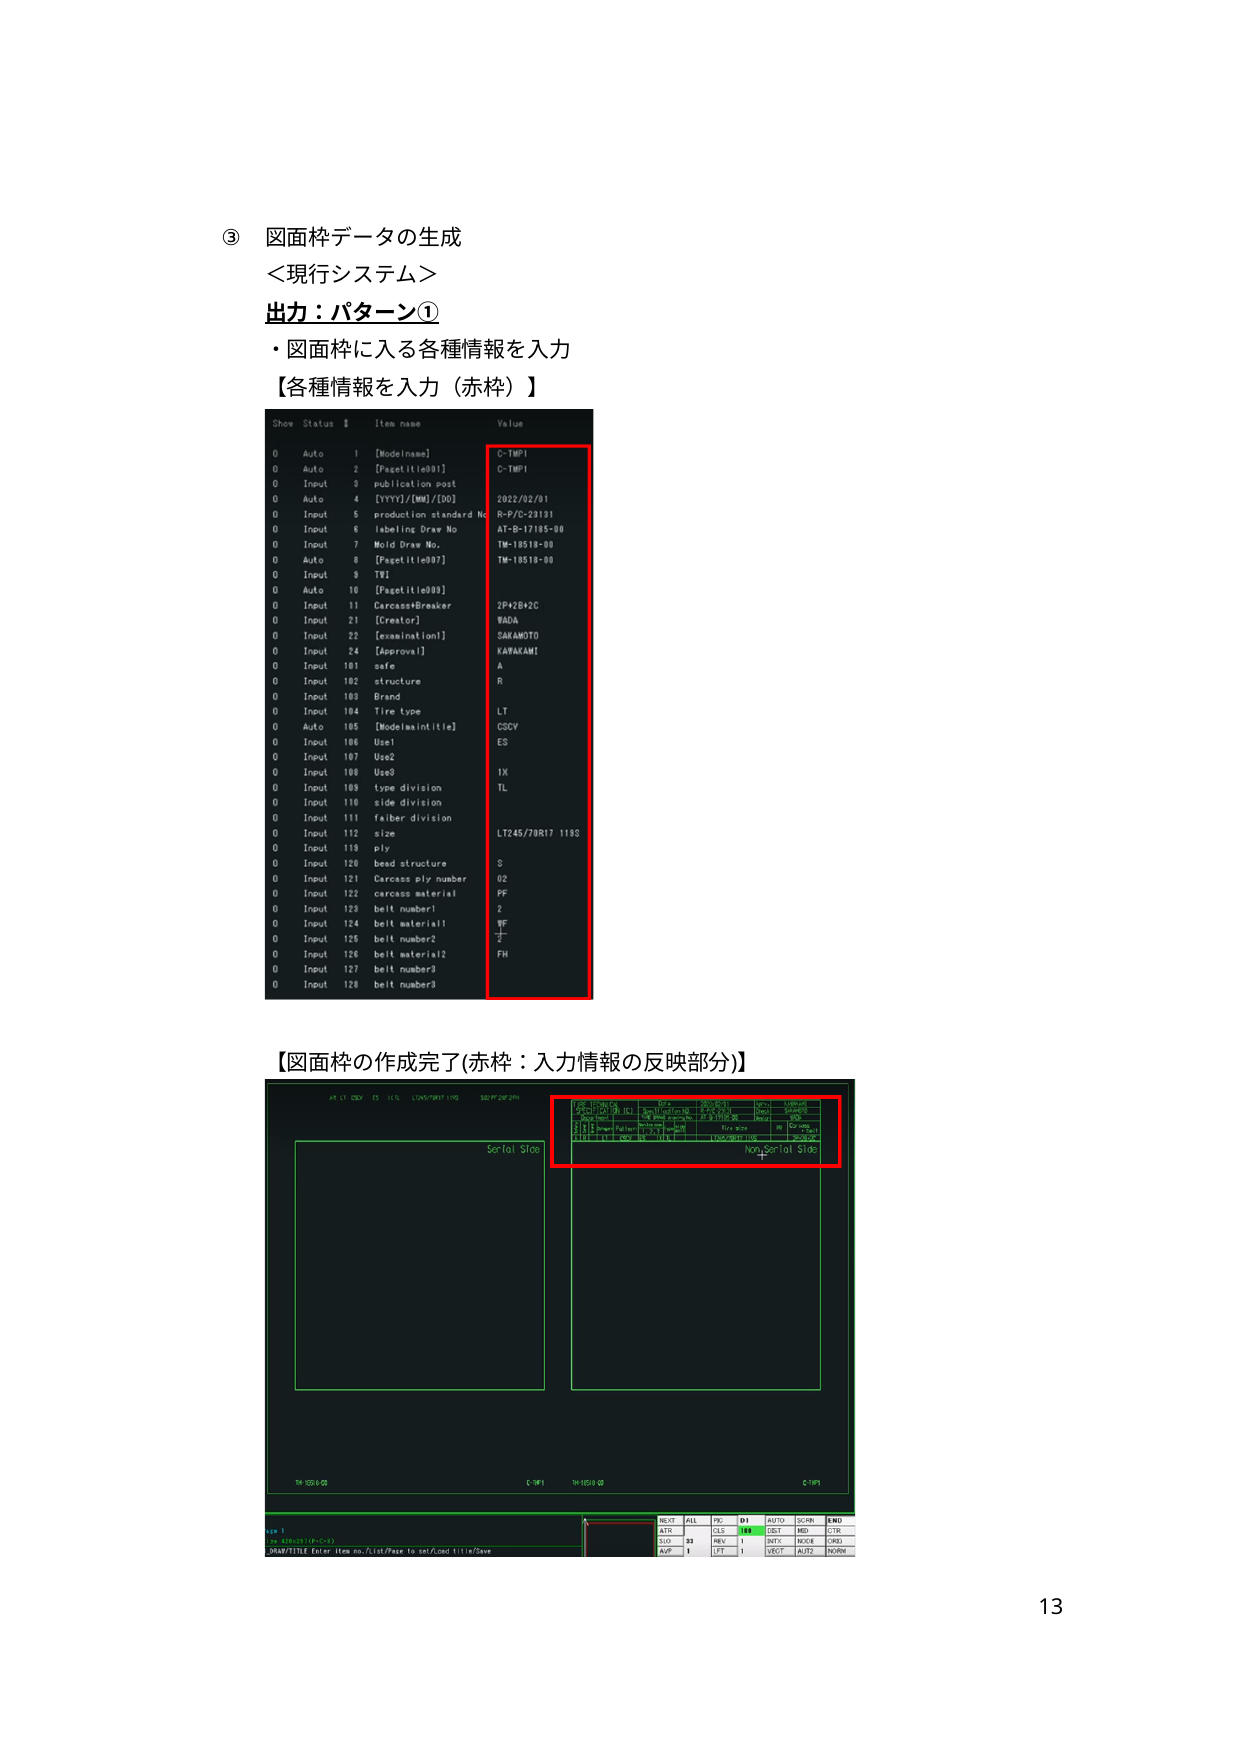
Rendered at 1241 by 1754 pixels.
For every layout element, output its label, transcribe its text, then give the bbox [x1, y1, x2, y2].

list 図面枠データの生成 [221, 217, 1063, 254]
list ＜現行システム＞ [265, 254, 1063, 292]
text ・図面枠に入る各種情報を入力 [265, 329, 1063, 367]
picture [264, 1079, 856, 1557]
picture [264, 409, 594, 1000]
text 【各種情報を入力（赤枠）】 [177, 367, 1063, 404]
text 【図面枠の作成完了(赤枠：入力情報の反映部分)】 [177, 1042, 1063, 1079]
list 出力：パターン① [265, 292, 1063, 329]
